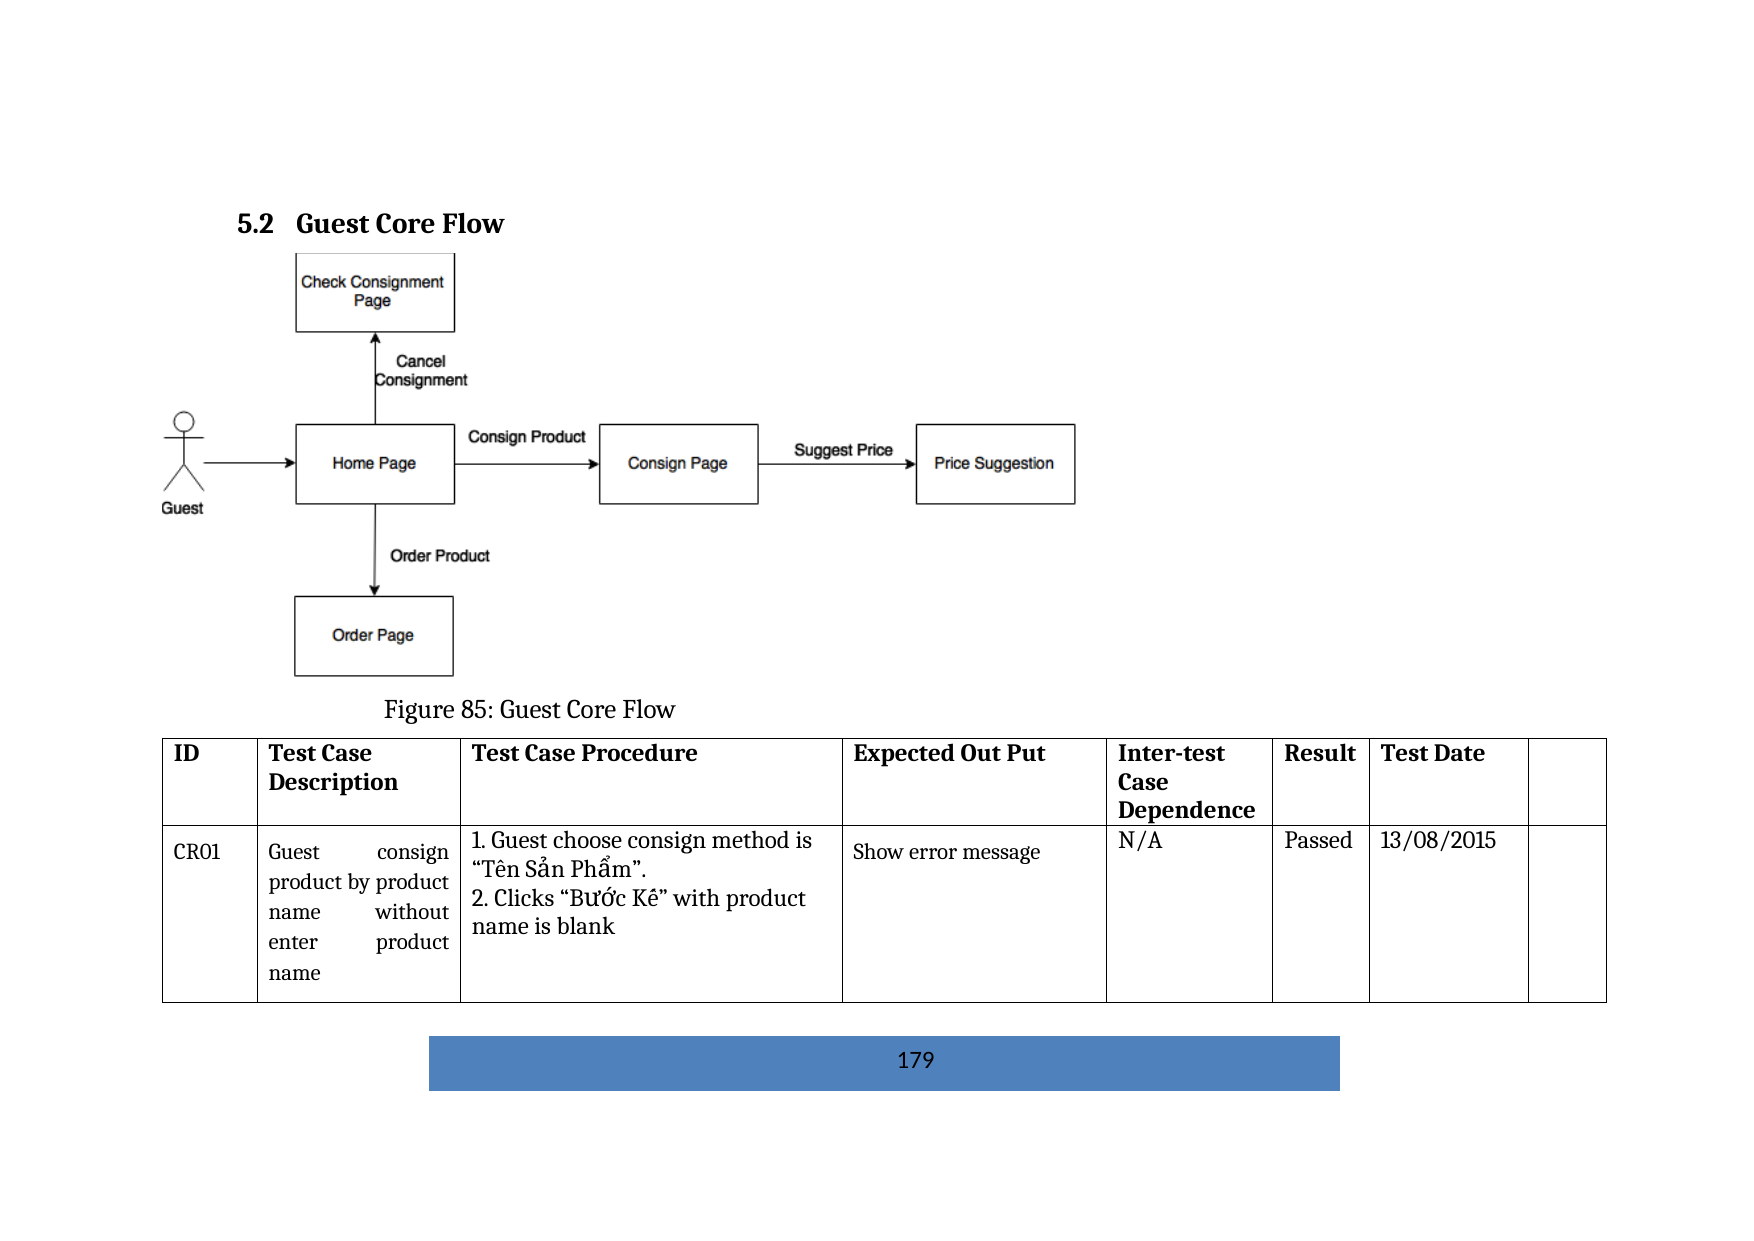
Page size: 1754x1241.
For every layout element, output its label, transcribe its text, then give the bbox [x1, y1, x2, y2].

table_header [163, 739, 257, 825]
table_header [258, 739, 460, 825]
picture [162, 253, 1077, 678]
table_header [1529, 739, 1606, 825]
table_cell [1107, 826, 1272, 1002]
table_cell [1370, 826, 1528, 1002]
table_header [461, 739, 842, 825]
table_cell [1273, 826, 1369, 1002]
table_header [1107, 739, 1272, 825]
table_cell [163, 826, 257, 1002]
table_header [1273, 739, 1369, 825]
subtitle Guest Core Flow [237, 207, 1607, 241]
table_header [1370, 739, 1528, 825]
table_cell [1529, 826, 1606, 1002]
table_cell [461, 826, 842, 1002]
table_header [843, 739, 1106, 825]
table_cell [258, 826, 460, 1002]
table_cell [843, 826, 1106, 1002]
